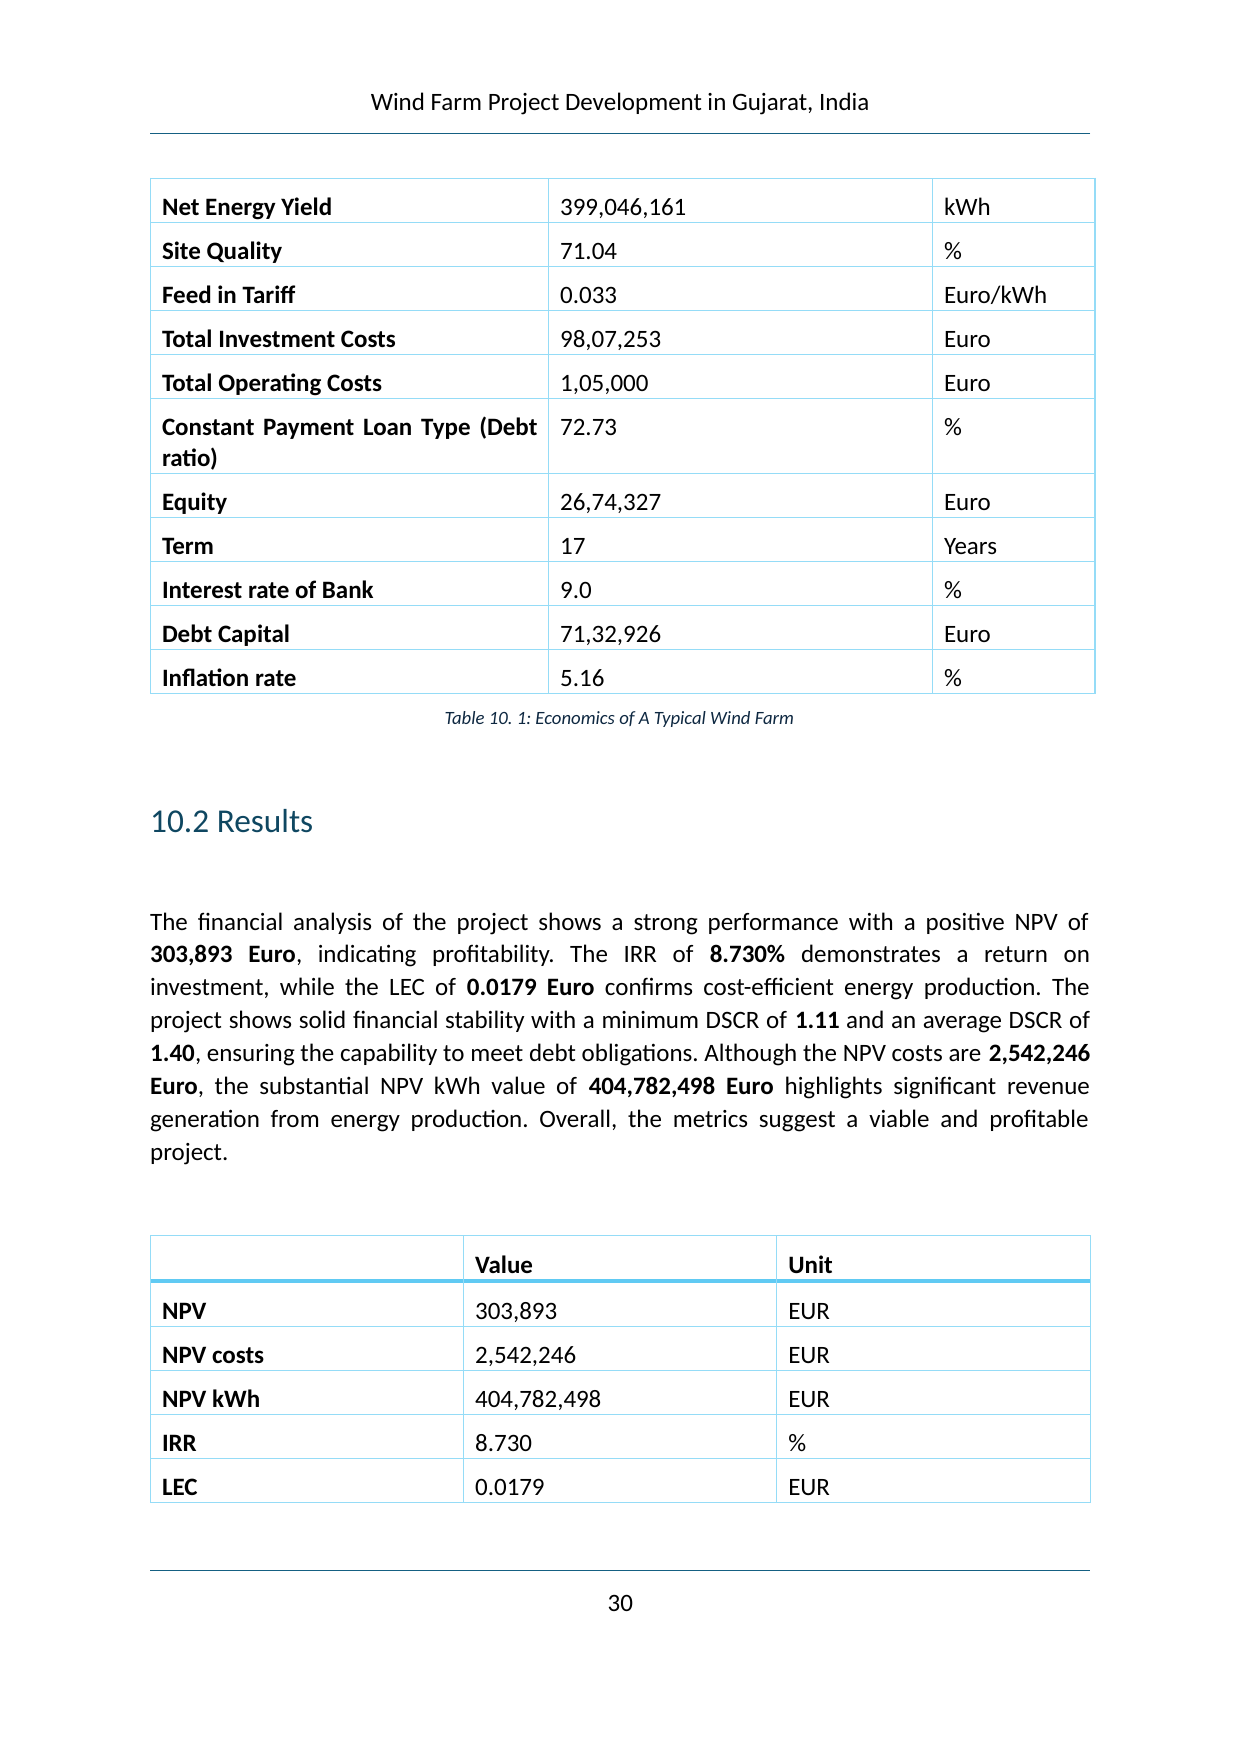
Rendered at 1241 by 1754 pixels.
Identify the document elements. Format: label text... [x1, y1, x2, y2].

table_cell 98,07,253 [549, 311, 932, 354]
table_cell NPV [151, 1283, 463, 1326]
table_cell IRR [151, 1415, 463, 1458]
text The financial analysis of the project shows a strong performance with a positive NPV of 303,893 Euro, indicating profitability. The IRR of 8.730% demonstrates a return on investment, while the LEC of 0.0179 Euro confirms cost-efficient energy production. The project shows solid financial stability with a minimum DSCR of 1.11 and an average DSCR of 1.40, ensuring the capability to meet debt obligations. Although the NPV costs are 2,542,246 Euro, the substantial NPV kWh value of 404,782,498 Euro highlights significant revenue generation from energy production. Overall, the metrics suggest a viable and profitable project. [150, 906, 1090, 1167]
table_cell 9.0 [549, 562, 932, 605]
table_cell 71.04 [549, 223, 932, 266]
table_cell % [777, 1415, 1090, 1458]
table_cell 26,74,327 [549, 474, 932, 517]
table_cell LEC [151, 1459, 463, 1502]
table_cell Total Investment Costs [151, 311, 548, 354]
table_cell EUR [777, 1371, 1090, 1414]
table_header [151, 1236, 463, 1279]
table_cell 72.73 [549, 399, 932, 472]
table_cell Euro [933, 474, 1094, 517]
table_cell Feed in Tariff [151, 267, 548, 310]
table_cell 0.0179 [464, 1459, 776, 1502]
table_cell NPV costs [151, 1327, 463, 1369]
table_cell 0.033 [549, 267, 932, 310]
table_cell 399,046,161 [549, 179, 932, 222]
table_cell 404,782,498 [464, 1371, 776, 1414]
table_cell Term [151, 518, 548, 561]
table_cell Interest rate of Bank [151, 562, 548, 605]
table_header Value [464, 1236, 776, 1279]
table_cell NPV kWh [151, 1371, 463, 1414]
table_cell Site Quality [151, 223, 548, 266]
table_cell 71,32,926 [549, 606, 932, 649]
table_cell 1,05,000 [549, 355, 932, 398]
table_cell Total Operating Costs [151, 355, 548, 398]
table_cell Net Energy Yield [151, 179, 548, 222]
table_cell Constant Payment Loan Type (Debt ratio) [151, 399, 548, 472]
table_cell Years [933, 518, 1094, 561]
table_cell kWh [933, 179, 1094, 222]
table_cell EUR [777, 1283, 1090, 1326]
table_cell 17 [549, 518, 932, 561]
table_cell % [933, 223, 1094, 266]
table_cell % [933, 399, 1094, 472]
table_cell EUR [777, 1327, 1090, 1369]
table_cell Euro [933, 311, 1094, 354]
table_cell Euro/kWh [933, 267, 1094, 310]
table_cell Debt Capital [151, 606, 548, 649]
table_cell 303,893 [464, 1283, 776, 1326]
table_cell % [933, 562, 1094, 605]
table_cell Inflation rate [151, 650, 548, 693]
table_cell 8.730 [464, 1415, 776, 1458]
table_cell Euro [933, 606, 1094, 649]
table_cell EUR [777, 1459, 1090, 1502]
table_cell % [933, 650, 1094, 693]
table_cell 5.16 [549, 650, 932, 693]
table_header Unit [777, 1236, 1090, 1279]
table_cell Equity [151, 474, 548, 517]
subtitle 10.2 Results [150, 800, 1090, 840]
table_cell 2,542,246 [464, 1327, 776, 1369]
table_cell Euro [933, 355, 1094, 398]
